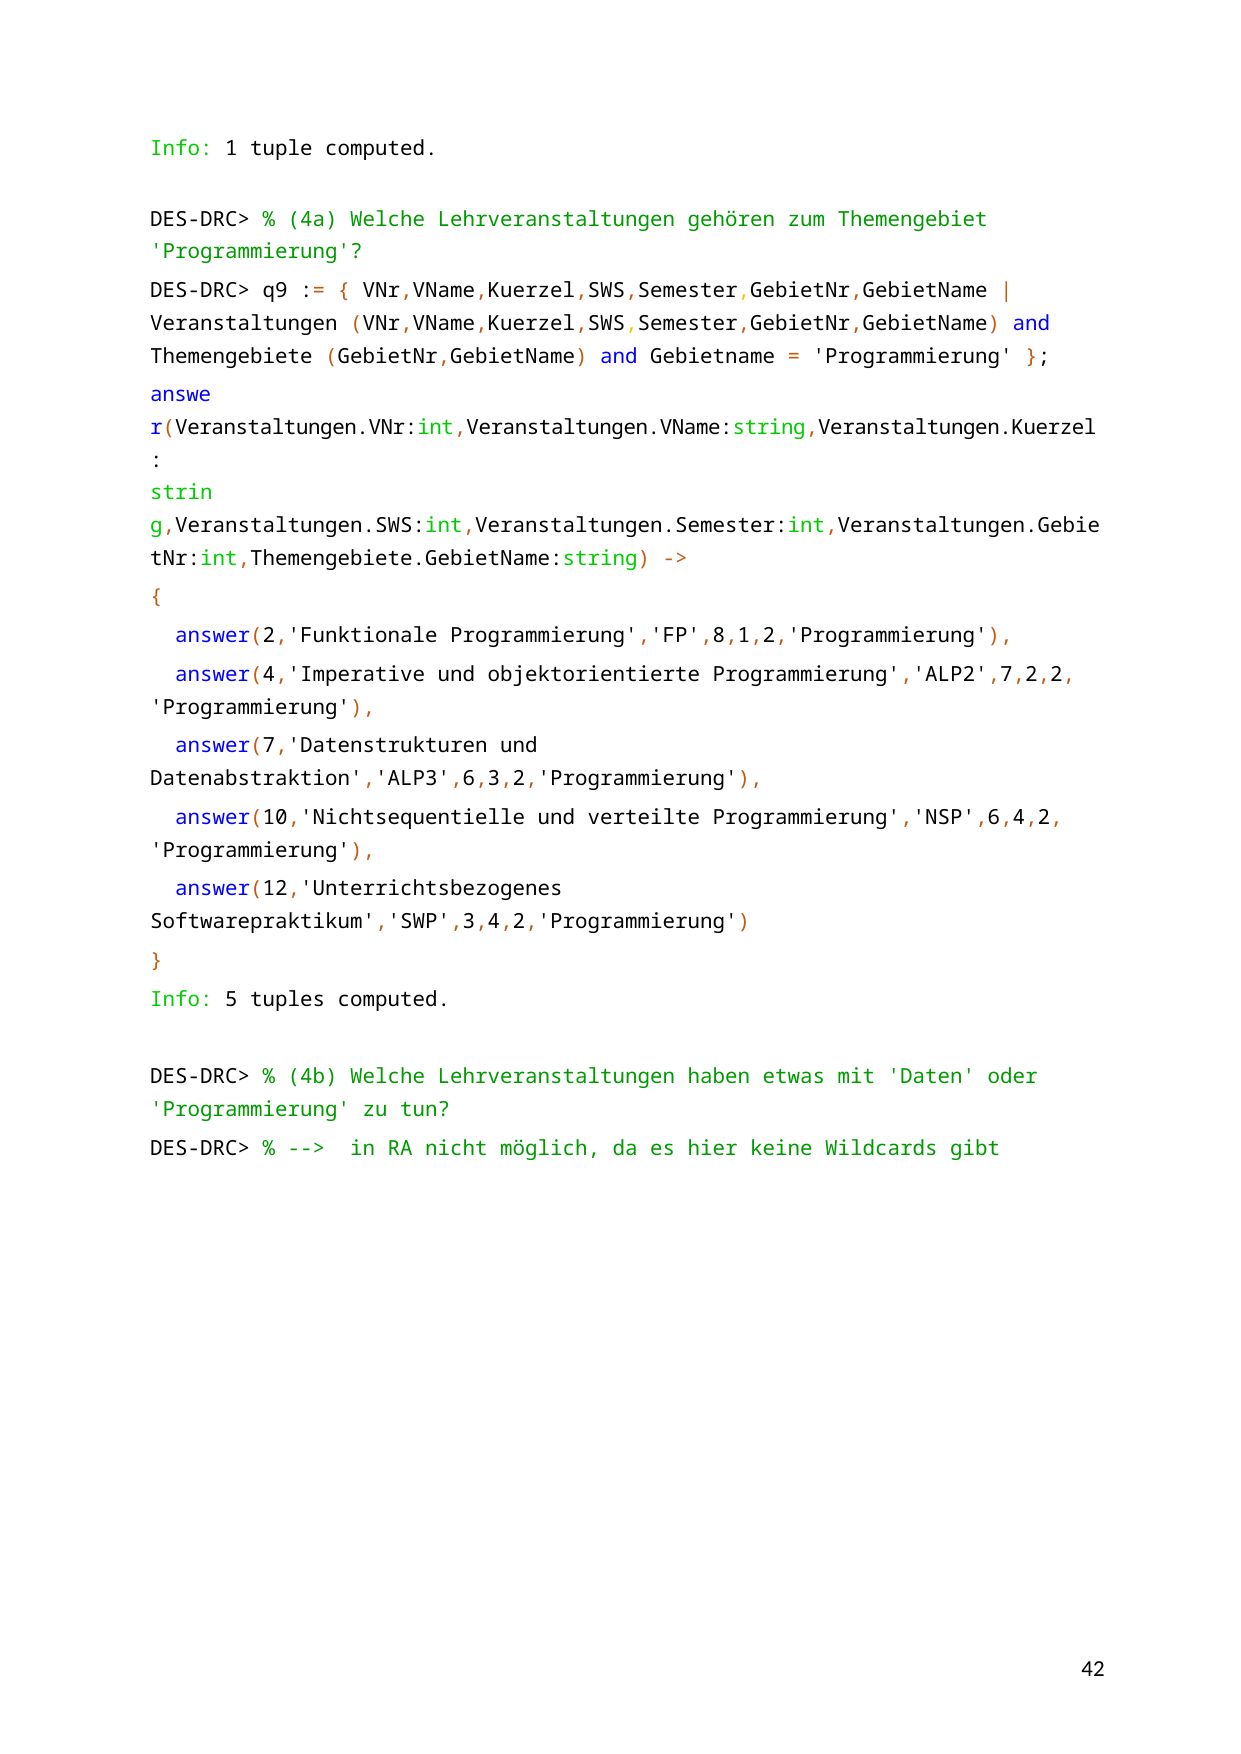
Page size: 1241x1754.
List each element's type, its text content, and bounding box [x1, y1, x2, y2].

text answer(2,'Funktionale Programmierung','FP',8,1,2,'Programmierung'), [150, 620, 1104, 649]
text Info: 1 tuple computed. [150, 133, 1104, 161]
text answer(Veranstaltungen.VNr:int,Veranstaltungen.VName:string,Veranstaltungen.Kuerzel: string,Veranstaltungen.SWS:int,Veranstaltungen.Semester:int,Veranstaltungen.GebietNr:int,Themengebiete.GebietName:string) -> [150, 379, 1104, 571]
text answer(7,'Datenstrukturen und Datenabstraktion','ALP3',6,3,2,'Programmierung'), [150, 731, 1104, 792]
text DES-DRC> % (4b) Welche Lehrveranstaltungen haben etwas mit 'Daten' oder 'Programmierung' zu tun? [150, 1061, 1104, 1122]
text Info: 5 tuples computed. [150, 984, 1104, 1012]
text } [150, 945, 1104, 973]
text DES-DRC> % --> in RA nicht möglich, da es hier keine Wildcards gibt [150, 1133, 1104, 1161]
text DES-DRC> % (4a) Welche Lehrveranstaltungen gehören zum Themengebiet 'Programmierung'? [150, 204, 1104, 265]
text { [150, 581, 1104, 610]
text answer(10,'Nichtsequentielle und verteilte Programmierung','NSP',6,4,2, 'Programmierung'), [150, 802, 1104, 863]
text answer(4,'Imperative und objektorientierte Programmierung','ALP2',7,2,2, 'Programmierung'), [150, 659, 1104, 720]
text answer(12,'Unterrichtsbezogenes Softwarepraktikum','SWP',3,4,2,'Programmierung') [150, 873, 1104, 934]
text DES-DRC> q9 := { VNr,VName,Kuerzel,SWS,Semester,GebietNr,GebietName | Veranstaltungen (VNr,VName,Kuerzel,SWS,Semester,GebietNr,GebietName) and Themengebiete (GebietNr,GebietName) and Gebietname = 'Programmierung' }; [150, 276, 1104, 369]
